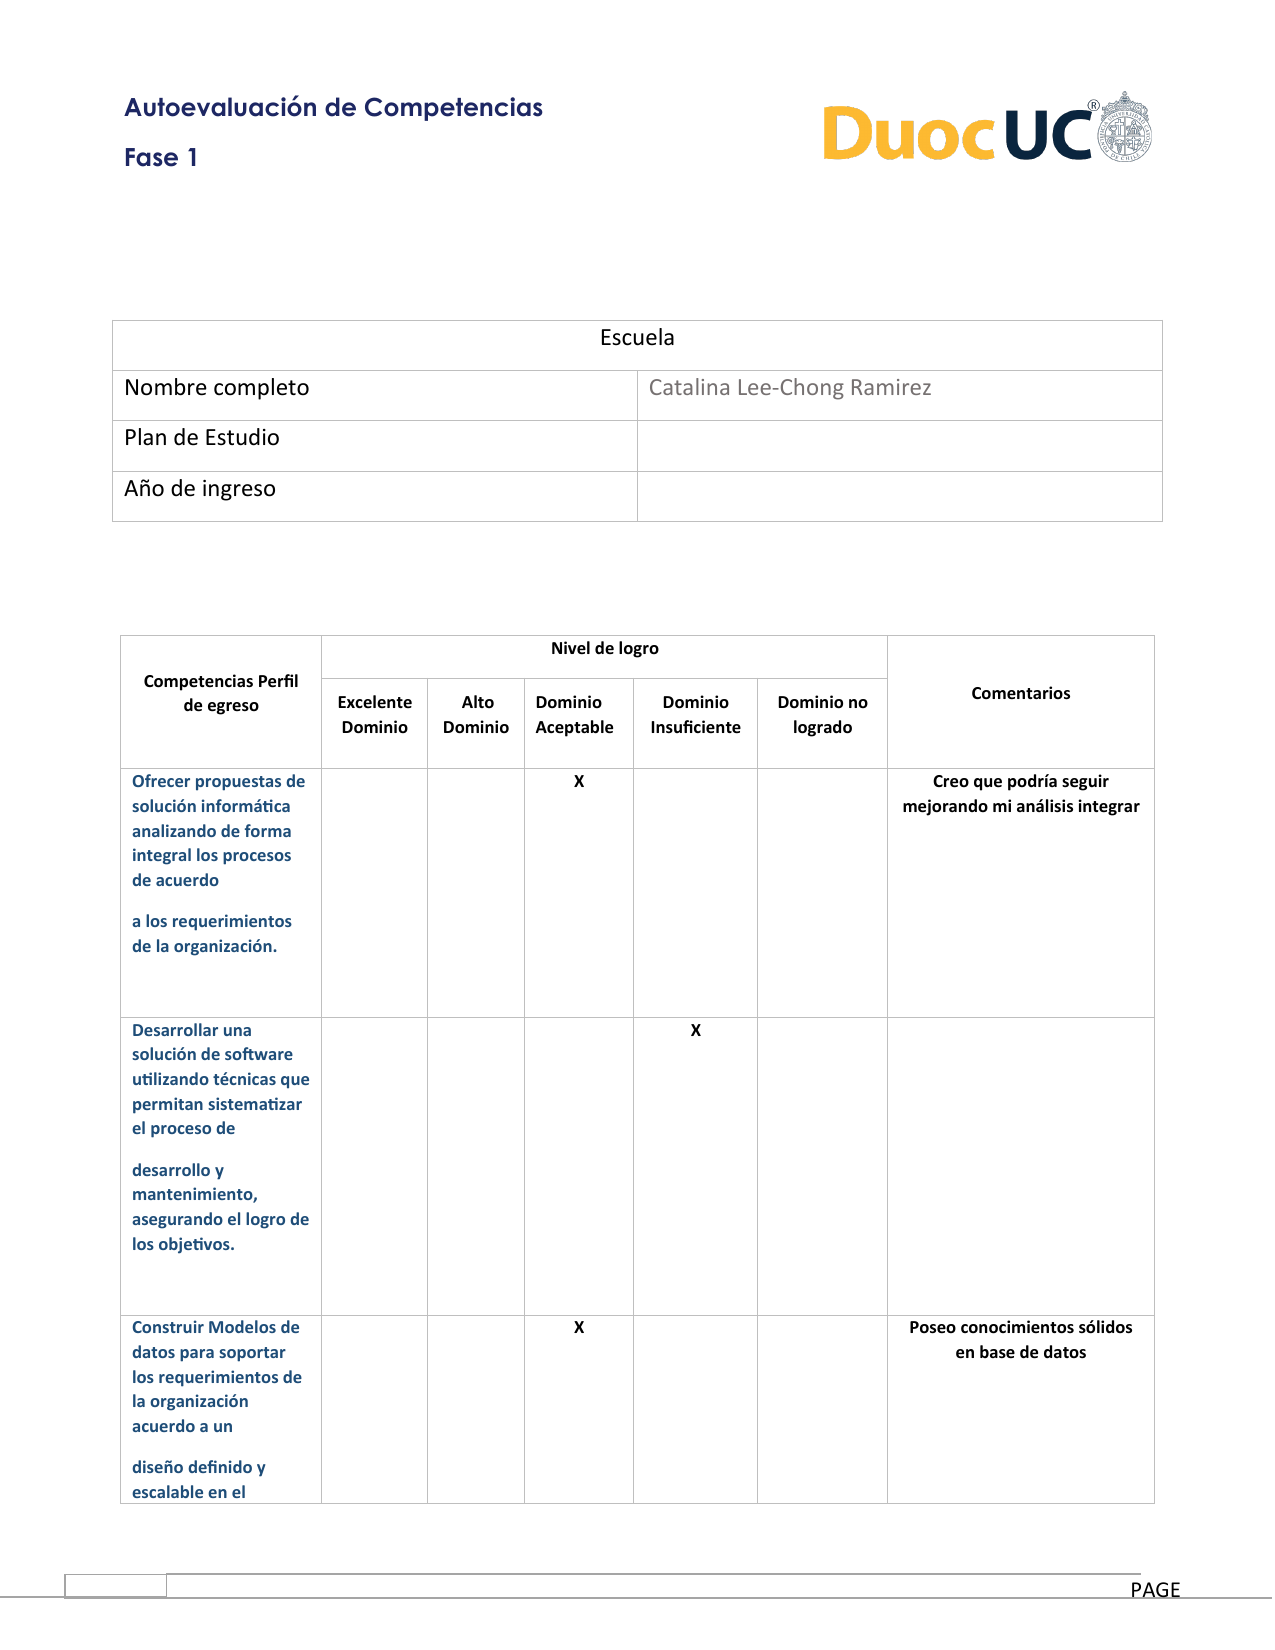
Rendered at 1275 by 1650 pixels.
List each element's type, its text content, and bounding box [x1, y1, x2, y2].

table_header Escuela [113, 321, 1162, 370]
table_cell [638, 421, 1162, 471]
table_cell Dominio no logrado [758, 679, 887, 768]
table_cell [322, 1018, 427, 1314]
table_cell [888, 1018, 1154, 1314]
table_cell X [525, 1316, 633, 1503]
table_header Competencias Perfil de egreso [121, 636, 321, 768]
table_cell [758, 1018, 887, 1314]
table_cell [634, 1316, 757, 1503]
table_header Comentarios [888, 636, 1154, 768]
table_cell [758, 1316, 887, 1503]
table_cell Creo que podría seguir mejorando mi análisis integrar [888, 769, 1154, 1017]
table_cell [322, 1316, 427, 1503]
table_cell [428, 1018, 524, 1314]
table_cell Dominio Aceptable [525, 679, 633, 768]
table_cell Poseo conocimientos sólidos en base de datos [888, 1316, 1154, 1503]
table_cell Alto Dominio [428, 679, 524, 768]
table_cell Construir Modelos de datos para soportar los requerimientos de la organización acuerdo a un diseño definido y escalable en el tiempo. [121, 1316, 321, 1503]
table_cell Ofrecer propuestas de solución informática analizando de forma integral los procesos de acuerdo a los requerimientos de la organización. [121, 769, 321, 1017]
table_cell [634, 769, 757, 1017]
table_cell [758, 769, 887, 1017]
table_cell Dominio Insuficiente [634, 679, 757, 768]
table_cell Catalina Lee-Chong Ramirez [638, 371, 1162, 420]
table_cell X [634, 1018, 757, 1314]
table_cell X [525, 769, 633, 1017]
table_cell [428, 769, 524, 1017]
table_cell Excelente Dominio [322, 679, 427, 768]
table_cell [428, 1316, 524, 1503]
table_cell Plan de Estudio [113, 421, 637, 471]
table_header Nivel de logro [322, 636, 887, 678]
table_cell [525, 1018, 633, 1314]
table_cell [322, 769, 427, 1017]
table_cell Nombre completo [113, 371, 637, 420]
table_cell Desarrollar una solución de software utilizando técnicas que permitan sistematizar el proceso de desarrollo y mantenimiento, asegurando el logro de los objetivos. [121, 1018, 321, 1314]
table_cell [638, 472, 1162, 521]
picture [824, 91, 1152, 162]
table_cell Año de ingreso [113, 472, 637, 521]
